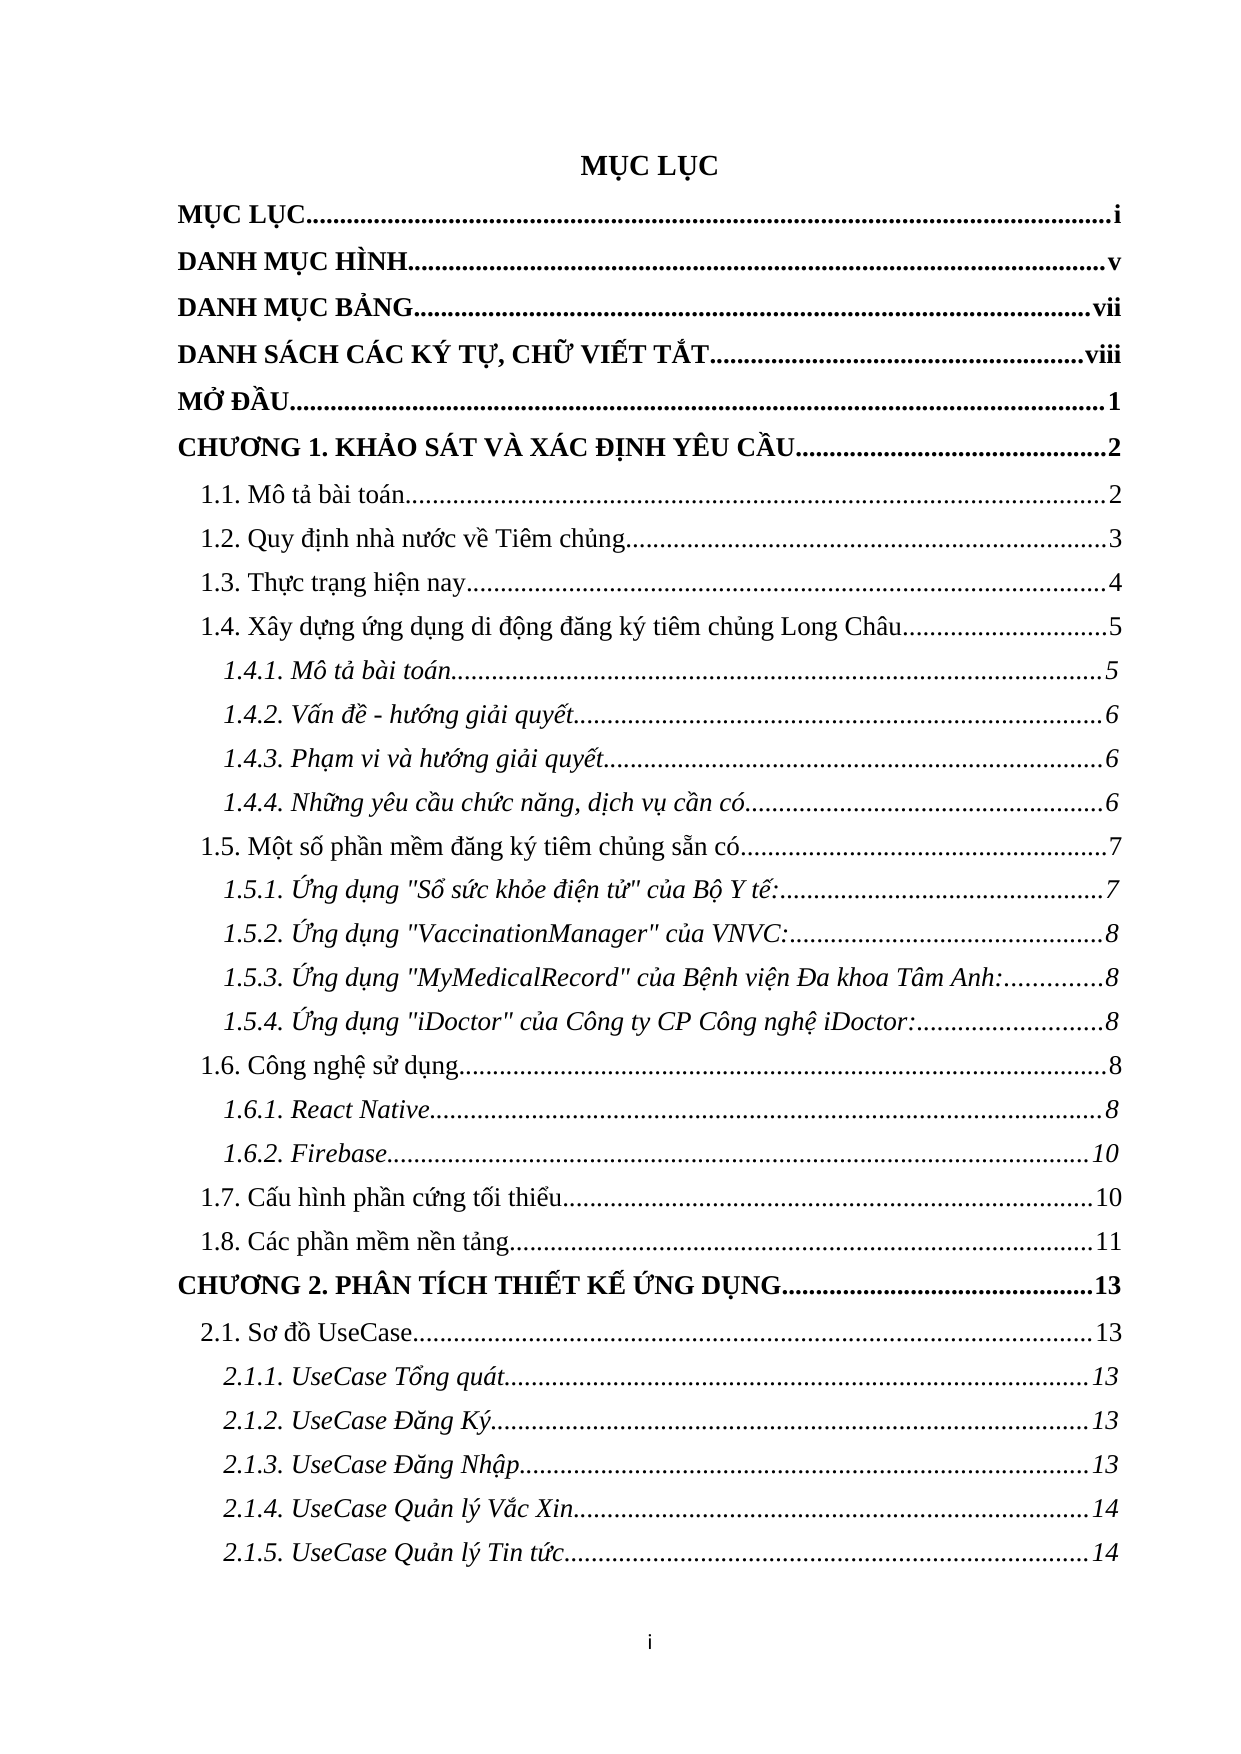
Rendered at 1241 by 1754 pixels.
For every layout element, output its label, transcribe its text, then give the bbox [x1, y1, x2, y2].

text 1.4.3. Phạm vi và hướng giải quyết 6 [223, 742, 1122, 773]
text 1.6.2. Firebase 10 [223, 1137, 1122, 1168]
text CHƯƠNG 1. KHẢO SÁT VÀ XÁC ĐỊNH YÊU CẦU 2 [177, 431, 1122, 462]
text 1.6. Công nghệ sử dụng 8 [200, 1049, 1122, 1081]
text 1.5. Một số phần mềm đăng ký tiêm chủng sẵn có 7 [200, 830, 1122, 861]
text MỞ ĐẦU 1 [177, 385, 1122, 416]
text 2.1.2. UseCase Đăng Ký 13 [223, 1404, 1122, 1435]
text 1.7. Cấu hình phần cứng tối thiểu 10 [200, 1181, 1122, 1212]
text 1.1. Mô tả bài toán 2 [200, 478, 1122, 509]
text 1.5.1. Ứng dụng "Sổ sức khỏe điện tử" của Bộ Y tế: 7 [223, 874, 1122, 905]
text 1.4.4. Những yêu cầu chức năng, dịch vụ cần có 6 [223, 786, 1122, 817]
text MỤC LỤC [177, 148, 1122, 181]
text CHƯƠNG 2. PHÂN TÍCH THIẾT KẾ ỨNG DỤNG 13 [177, 1269, 1122, 1300]
text 1.5.2. Ứng dụng "VaccinationManager" của VNVC: 8 [223, 918, 1122, 949]
text 1.2. Quy định nhà nước về Tiêm chủng 3 [200, 522, 1122, 553]
text 2.1.1. UseCase Tổng quát 13 [223, 1360, 1122, 1391]
text DANH SÁCH CÁC KÝ TỰ, CHỮ VIẾT TẮT viii [177, 338, 1122, 369]
text 1.8. Các phần mềm nền tảng 11 [200, 1225, 1122, 1256]
text 2.1.4. UseCase Quản lý Vắc Xin 14 [223, 1492, 1122, 1523]
text MỤC LỤC i [177, 198, 1122, 229]
text 2.1.3. UseCase Đăng Nhập 13 [223, 1448, 1122, 1479]
text 1.5.4. Ứng dụng "iDoctor" của Công ty CP Công nghệ iDoctor: 8 [223, 1006, 1122, 1037]
text 2.1.5. UseCase Quản lý Tin tức 14 [223, 1536, 1122, 1567]
text 1.3. Thực trạng hiện nay 4 [200, 566, 1122, 597]
text 1.4.2. Vấn đề - hướng giải quyết 6 [223, 698, 1122, 729]
text 1.4. Xây dựng ứng dụng di động đăng ký tiêm chủng Long Châu 5 [200, 610, 1122, 641]
text 1.5.3. Ứng dụng "MyMedicalRecord" của Bệnh viện Đa khoa Tâm Anh: 8 [223, 962, 1122, 993]
text DANH MỤC BẢNG vii [177, 291, 1122, 322]
text DANH MỤC HÌNH v [177, 245, 1122, 276]
text 1.4.1. Mô tả bài toán 5 [223, 654, 1122, 685]
text 2.1. Sơ đồ UseCase 13 [200, 1316, 1122, 1347]
text 1.6.1. React Native 8 [223, 1093, 1122, 1124]
